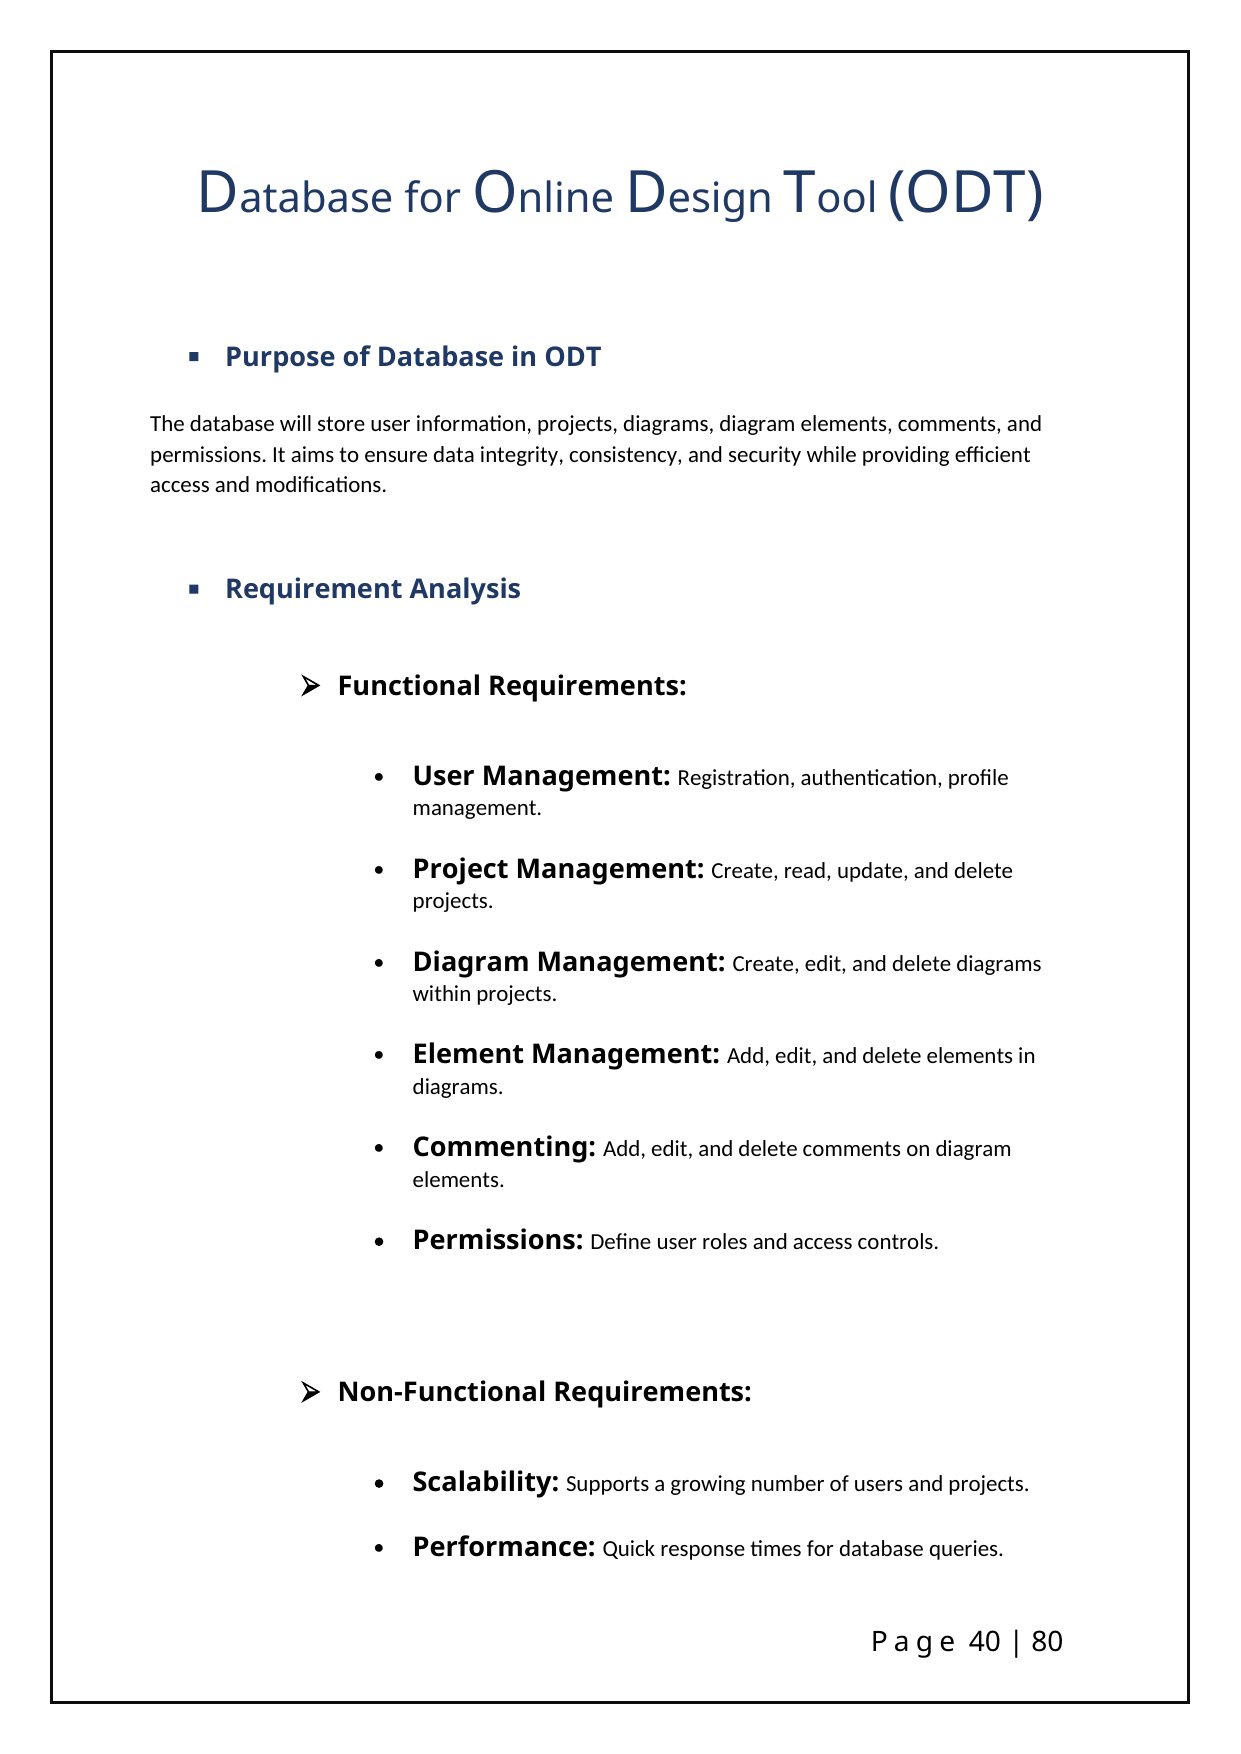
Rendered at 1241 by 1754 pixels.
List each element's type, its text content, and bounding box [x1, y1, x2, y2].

list Functional Requirements: [300, 666, 1090, 703]
list Commenting: Add, edit, and delete comments on diagram elements. [375, 1128, 1090, 1193]
list User Management: Registration, authentication, profile management. [375, 756, 1090, 821]
list Diagram Management: Create, edit, and delete diagrams within projects. [375, 942, 1090, 1007]
list Purpose of Database in ODT [187, 337, 1090, 374]
list Non-Functional Requirements: [300, 1373, 1090, 1409]
text The database will store user information, projects, diagrams, diagram elements, comments, and permissions. It aims to ensure data integrity, consistency, and security while providing efficient access and modifications. [150, 409, 1090, 498]
list Permissions: Define user roles and access controls. [375, 1221, 1090, 1258]
list Performance: Quick response times for database queries. [375, 1527, 1090, 1564]
list Project Management: Create, read, update, and delete projects. [375, 849, 1090, 914]
list Requirement Analysis [187, 570, 1090, 607]
text Database for Online Design Tool (ODT) [150, 150, 1090, 229]
list Element Management: Add, edit, and delete elements in diagrams. [375, 1035, 1090, 1100]
list Scalability: Supports a growing number of users and projects. [375, 1463, 1090, 1499]
